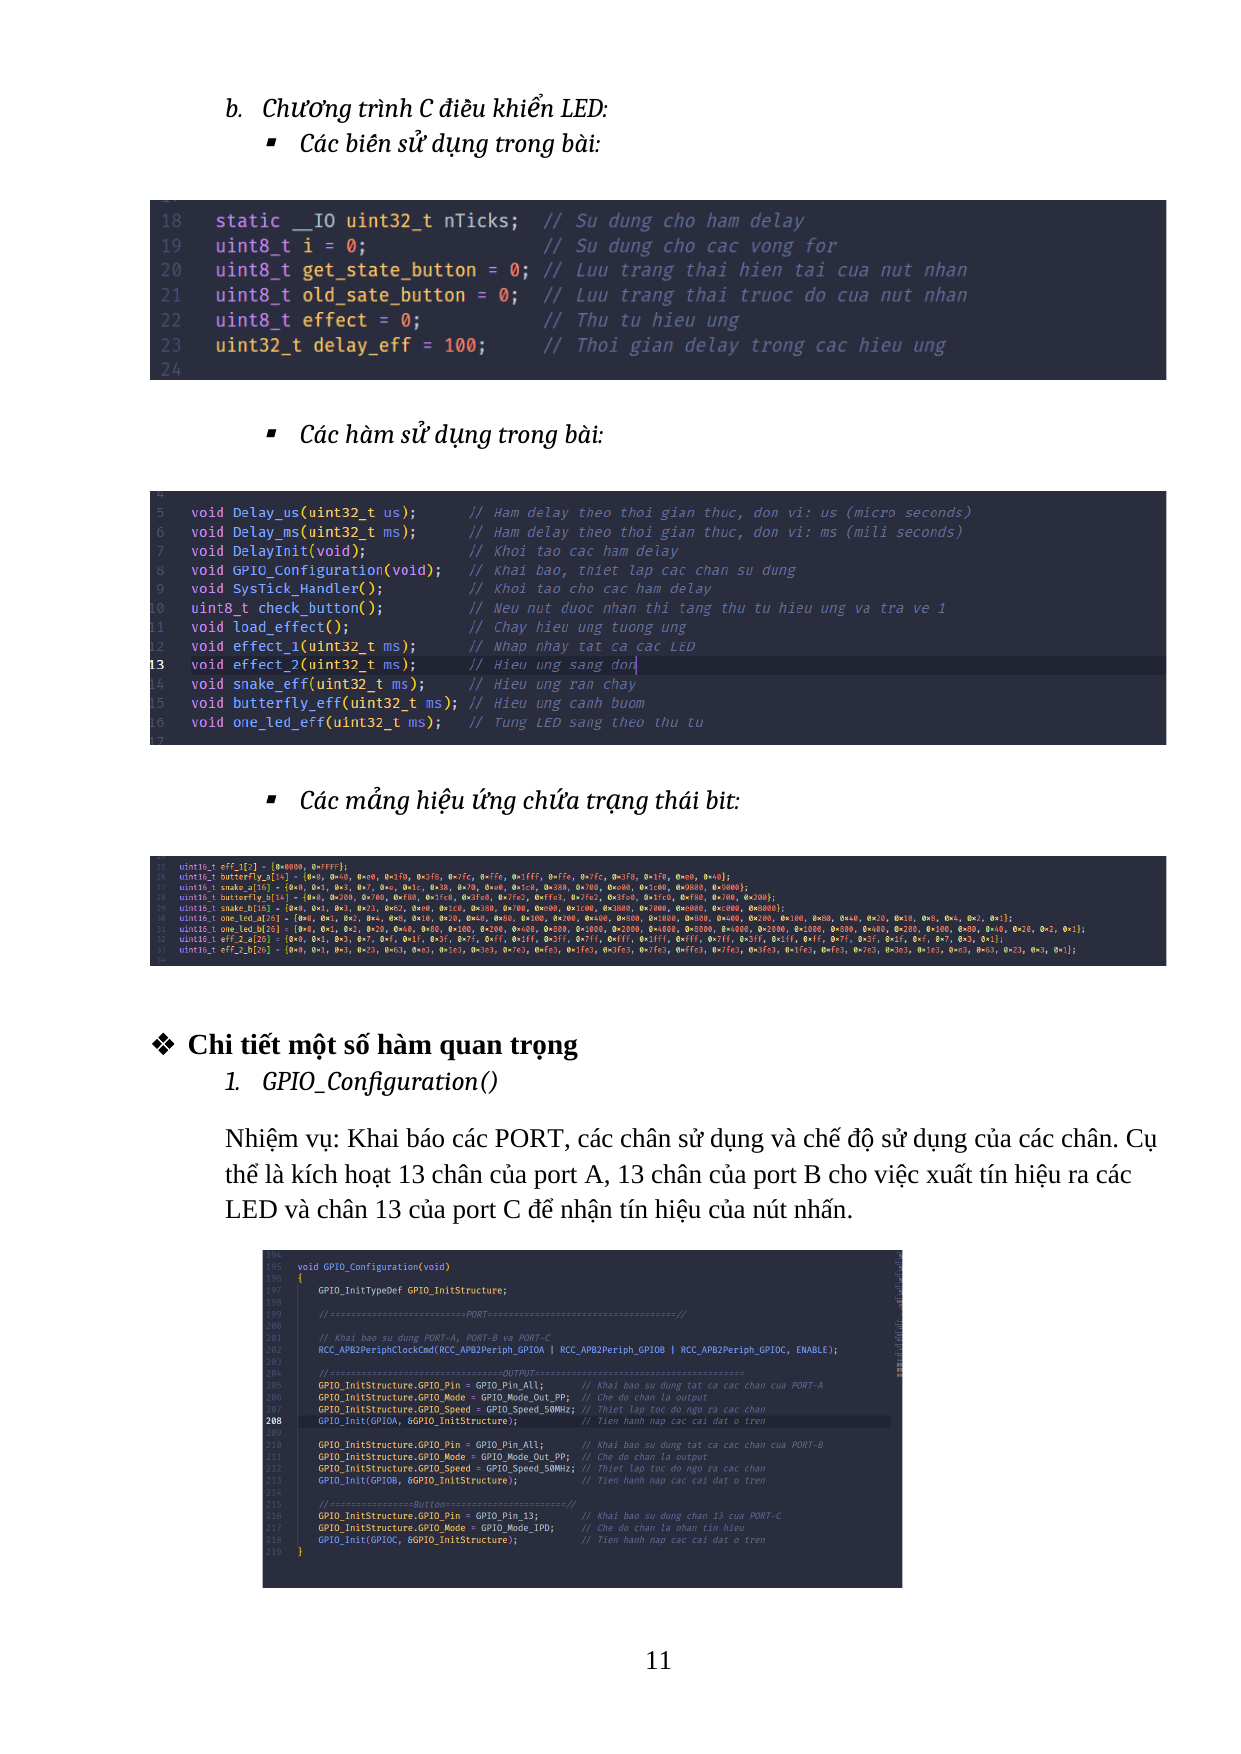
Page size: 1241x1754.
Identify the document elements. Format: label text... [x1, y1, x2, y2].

text Nhiệm vụ: Khai báo các PORT, các chân sử dụng và chế độ sử dụng của các chân. Cụ thể là kích hoạt 13 chân của port A, 13 chân của port B cho việc xuất tín hiệu ra các LED và chân 13 của port C để nhận tín hiệu của nút nhấn. [225, 1122, 1167, 1225]
list Các hàm sử dụng trong bài: [262, 419, 1167, 451]
picture [150, 856, 1167, 966]
picture [150, 491, 1167, 745]
list Chi tiết một số hàm quan trọng [150, 1027, 1167, 1061]
picture [262, 1250, 903, 1588]
picture [150, 200, 1167, 380]
subtitle Chương trình C điều khiển LED: [225, 93, 1167, 124]
list Các biến sử dụng trong bài: [262, 128, 1167, 160]
list Các mảng hiệu ứng chứa trạng thái bit: [262, 785, 1167, 816]
list GPIO_Configuration() [225, 1066, 1167, 1097]
